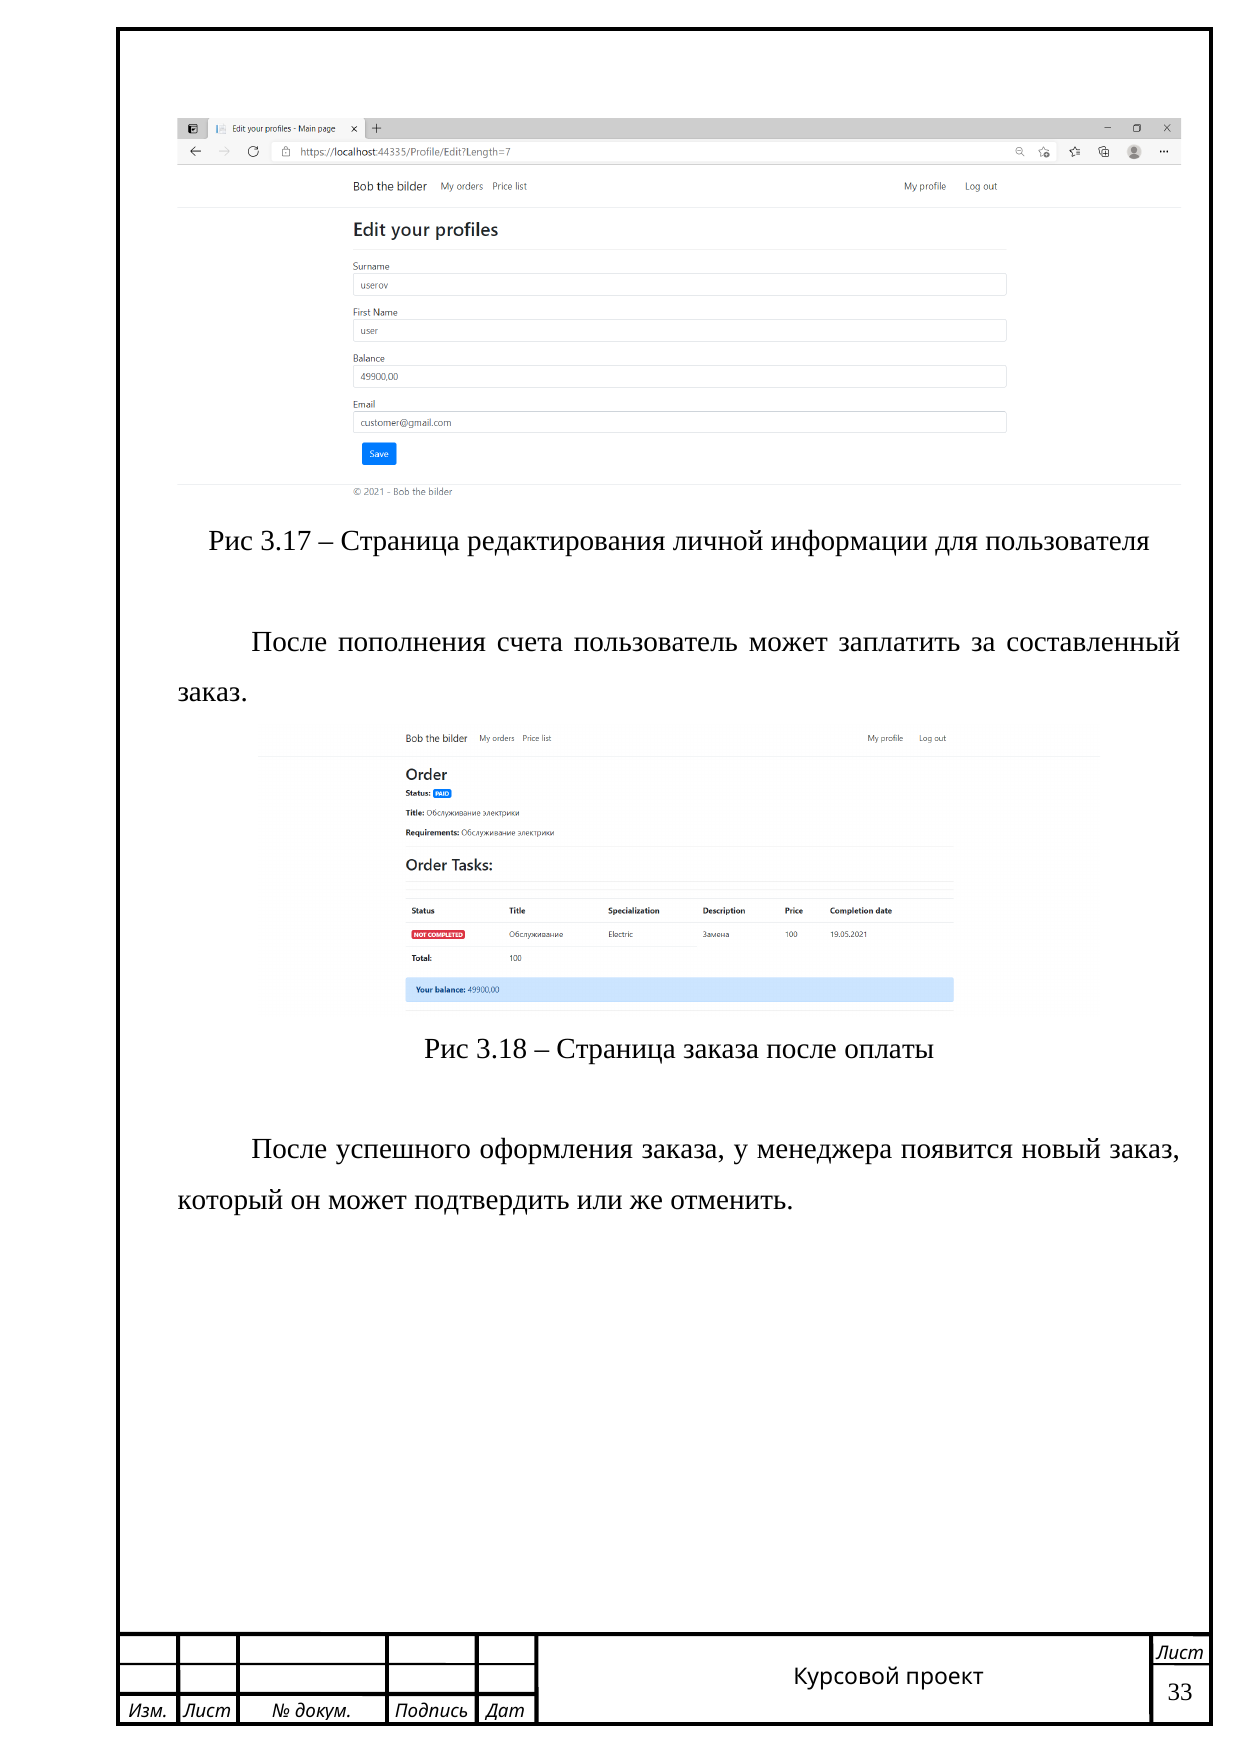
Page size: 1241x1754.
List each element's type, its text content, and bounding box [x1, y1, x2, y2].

picture [177, 118, 1182, 509]
text Рис 3.18 – Страница заказа после оплаты [177, 1031, 1181, 1064]
text После успешного оформления заказа, у менеджера появится новый заказ, который он может подтвердить или же отменить. [177, 1132, 1181, 1215]
text После пополнения счета пользователь может заплатить за составленный заказ. [177, 624, 1181, 707]
picture [258, 724, 1101, 1017]
text Рис 3.17 – Страница редактирования личной информации для пользователя [177, 523, 1181, 557]
